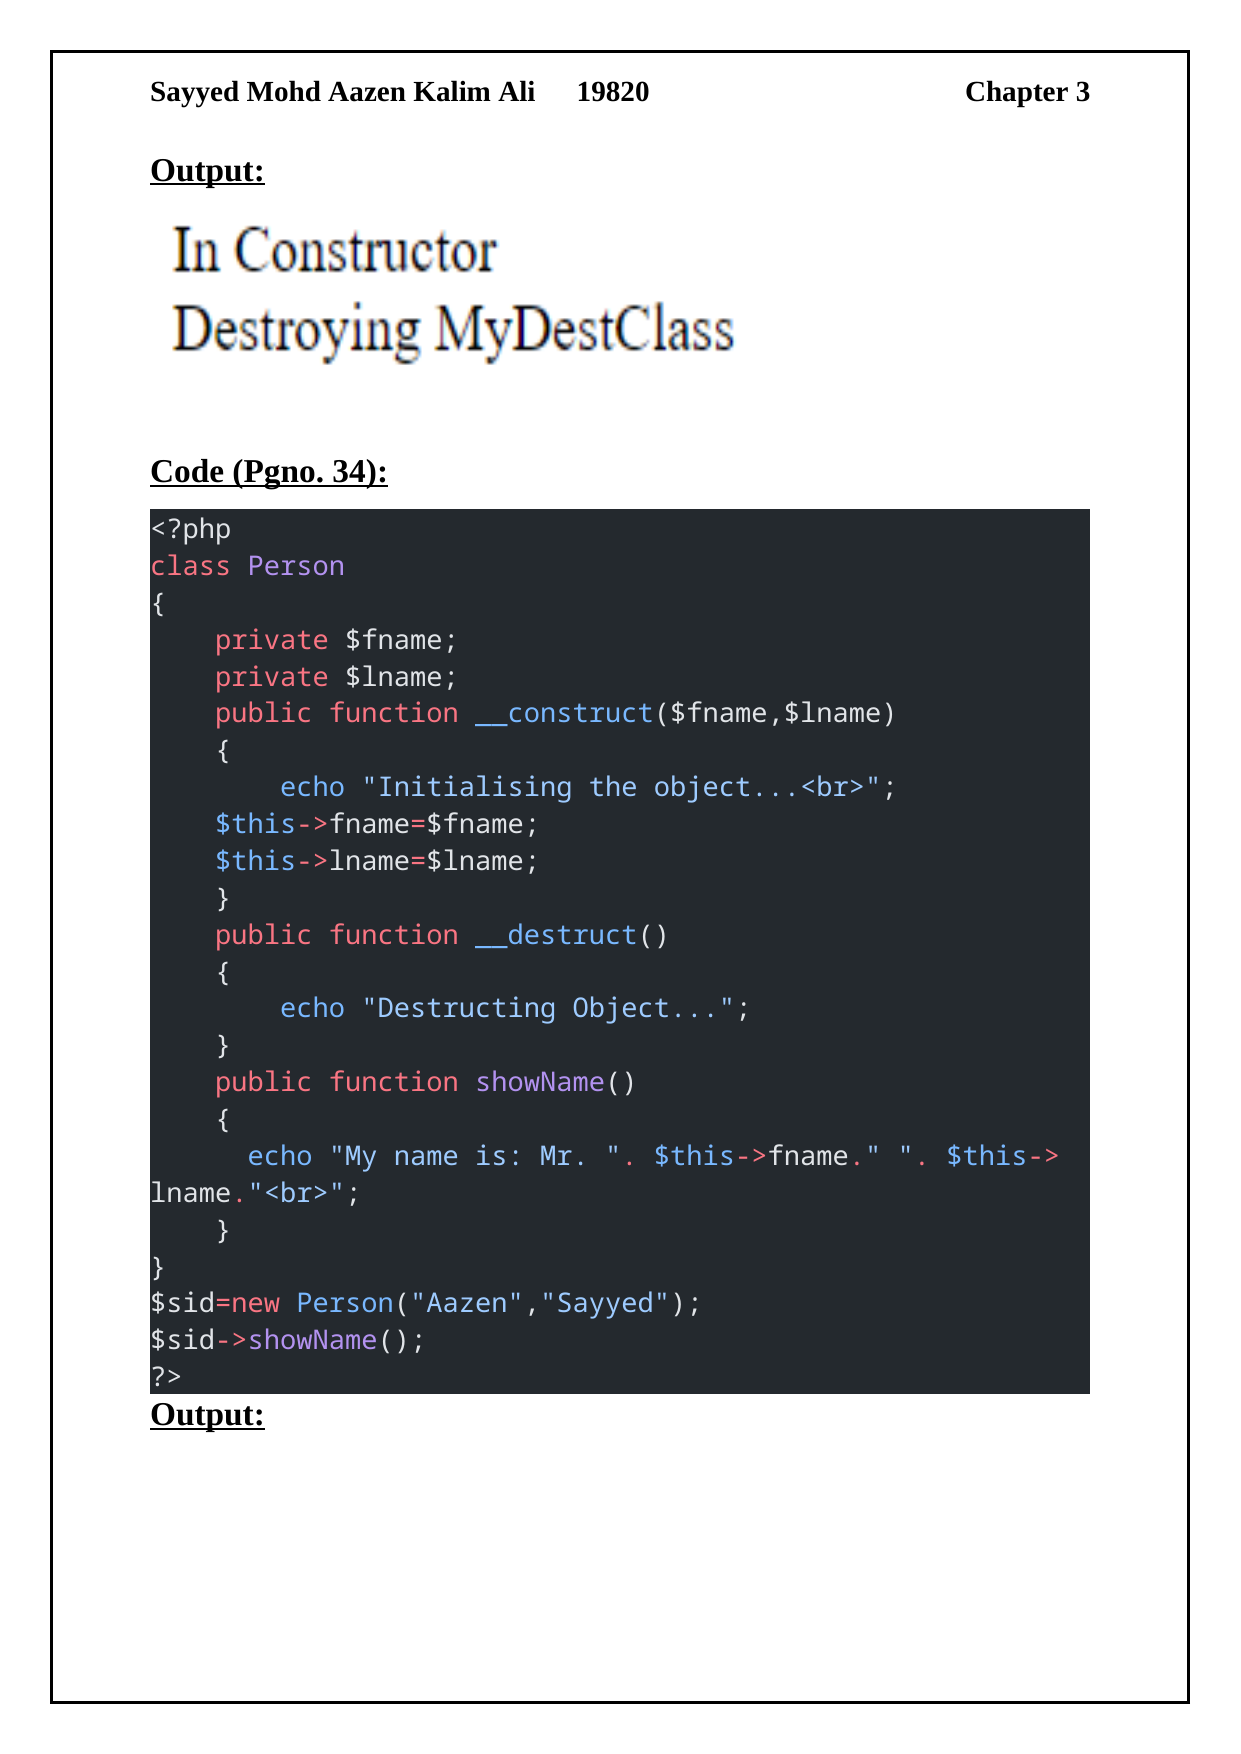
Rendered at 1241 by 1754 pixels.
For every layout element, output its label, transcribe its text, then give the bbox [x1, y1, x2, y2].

text } [150, 1247, 1090, 1284]
text } [150, 1210, 1090, 1247]
text { [150, 952, 1090, 989]
text <?php [150, 509, 1090, 546]
text { [150, 1099, 1090, 1136]
text ?> [150, 1358, 1090, 1394]
text $this->lname=$lname; [150, 841, 1090, 878]
text echo "Initialising the object...<br>"; [150, 768, 1090, 804]
text public function __destruct() [150, 915, 1090, 952]
text $sid=new Person("Aazen","Sayyed"); [150, 1284, 1090, 1321]
text private $fname; [150, 620, 1090, 657]
text { [150, 731, 1090, 768]
text Code (Pgno. 34): [150, 452, 1090, 490]
text Output: [150, 150, 1090, 188]
text Output: [150, 1394, 1090, 1433]
text echo "Destructing Object..."; [150, 989, 1090, 1026]
text public function __construct($fname,$lname) [150, 694, 1090, 731]
text $sid->showName(); [150, 1321, 1090, 1358]
text echo "My name is: Mr. ". $this->fname." ". $this-> lname."<br>"; [150, 1136, 1090, 1210]
text private $lname; [150, 657, 1090, 694]
text public function showName() [150, 1063, 1090, 1099]
text { [150, 583, 1090, 620]
picture [150, 208, 762, 375]
text } [150, 878, 1090, 915]
text $this->fname=$fname; [150, 804, 1090, 841]
text } [150, 1026, 1090, 1063]
text class Person [150, 546, 1090, 583]
